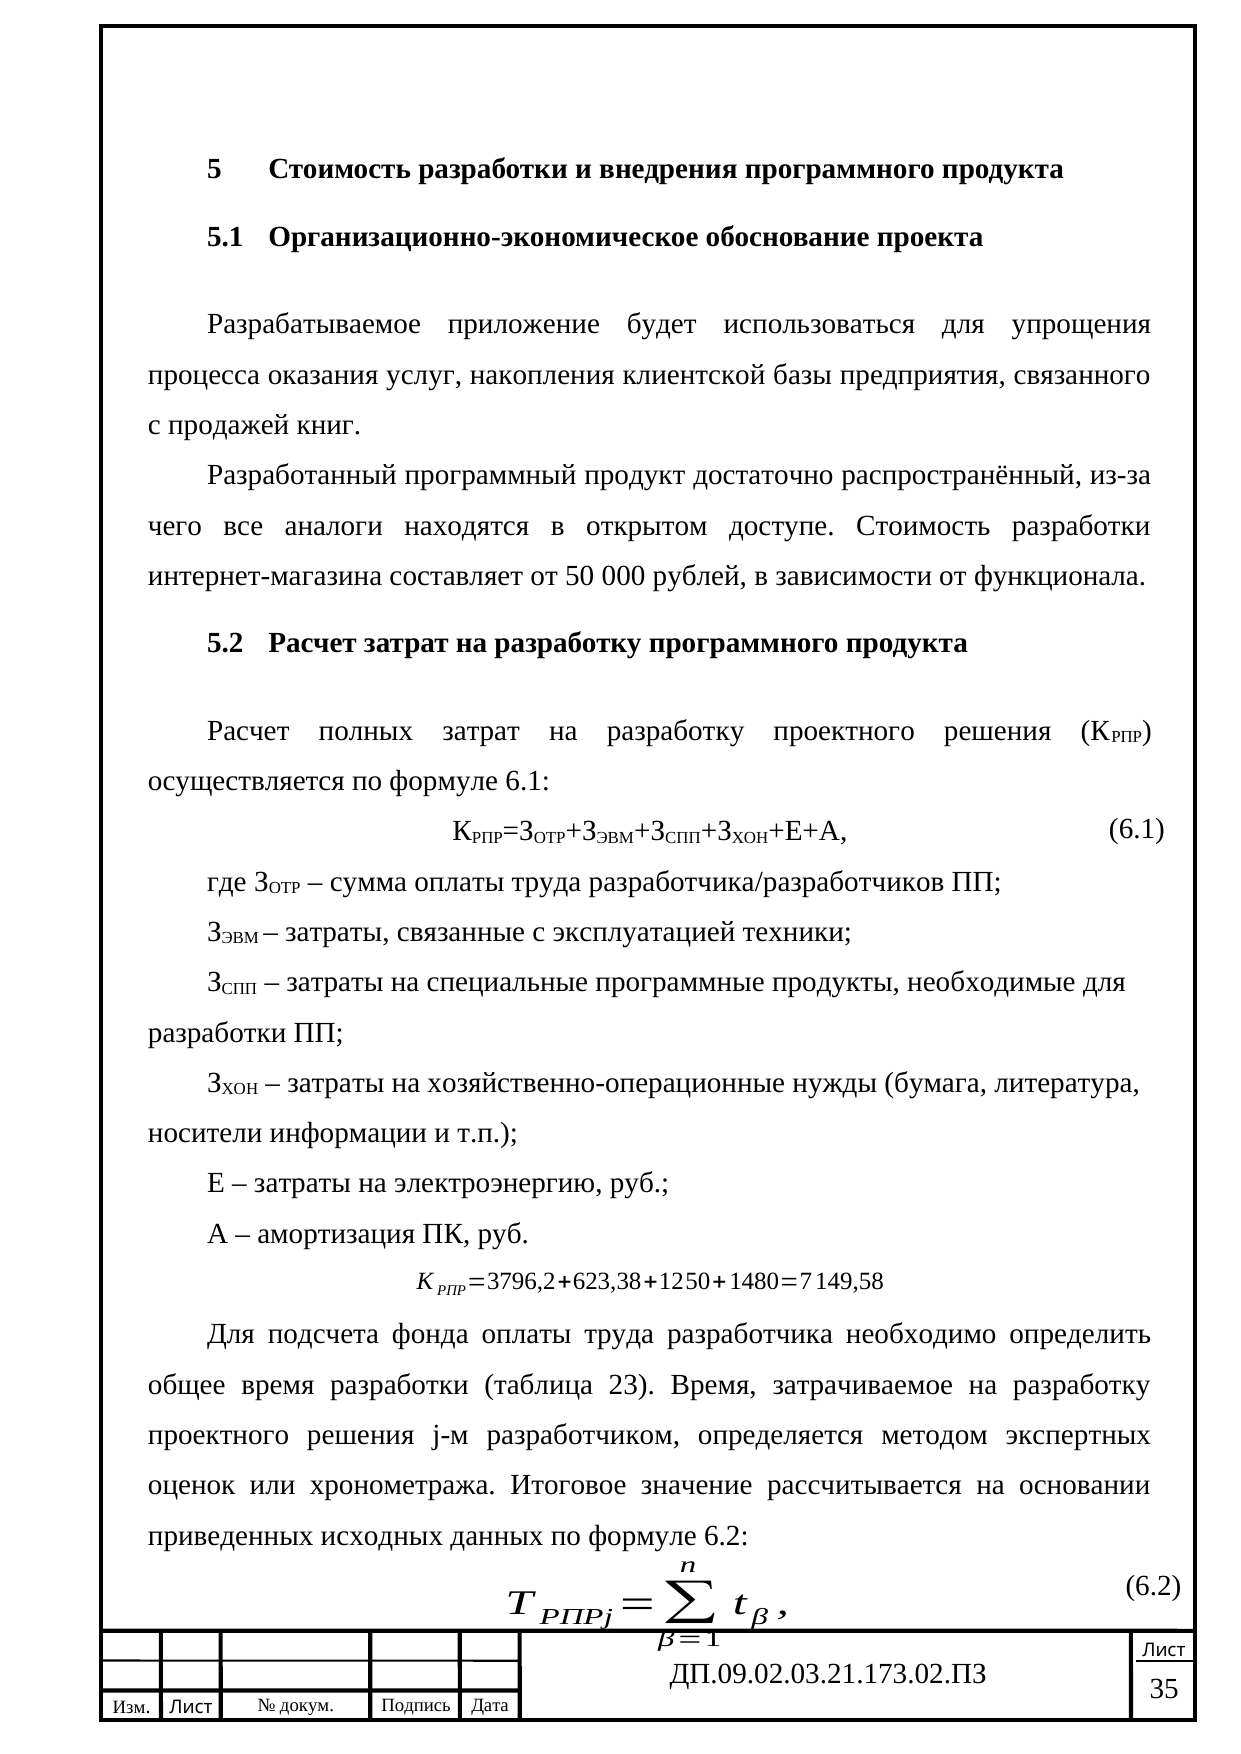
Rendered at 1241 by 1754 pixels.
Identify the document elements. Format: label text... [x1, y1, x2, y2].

list Стоимость разработки и внедрения программного продукта [148, 152, 1181, 185]
text Е – затраты на электроэнергию, руб.; [148, 1166, 1152, 1199]
text Расчет полных затрат на разработку проектного решения (КРПР) осуществляется по формуле 6.1: [148, 713, 1152, 797]
list Расчет затрат на разработку программного продукта [148, 625, 1181, 658]
text ЗХОН – затраты на хозяйственно-операционные нужды (бумага, литература, носители информации и т.п.); [148, 1065, 1152, 1149]
text ЗСПП – затраты на специальные программные продукты, необходимые для разработки ПП; [148, 964, 1152, 1048]
text Разработанный программный продукт достаточно распространённый, из-за чего все аналоги находятся в открытом доступе. Стоимость разработки интернет-магазина составляет от 50 000 рублей, в зависимости от функционала. [148, 457, 1152, 592]
text КРПР=ЗОТР+ЗЭВМ+ЗСПП+ЗХОН+Е+А, [118, 813, 1181, 847]
text Разрабатываемое приложение будет использоваться для упрощения процесса оказания услуг, накопления клиентской базы предприятия, связанного c продажей книг. [148, 306, 1152, 441]
text (6.2) [148, 1568, 1181, 1602]
text А – амортизация ПК, руб. [148, 1216, 1152, 1249]
text Для подсчета фонда оплаты труда разработчика необходимо определить общее время разработки (таблица 23). Время, затрачиваемое на разработку проектного решения j-м разработчиком, определяется методом экспертных оценок или хронометража. Итоговое значение рассчитывается на основании приведенных исходных данных по формуле 6.2: [148, 1317, 1152, 1551]
text где ЗОТР – сумма оплаты труда разработчика/разработчиков ПП; [148, 864, 1152, 897]
text ЗЭВМ – затраты, связанные с эксплуатацией техники; [148, 914, 1152, 948]
list Организационно-экономическое обоснование проекта [148, 219, 1181, 252]
